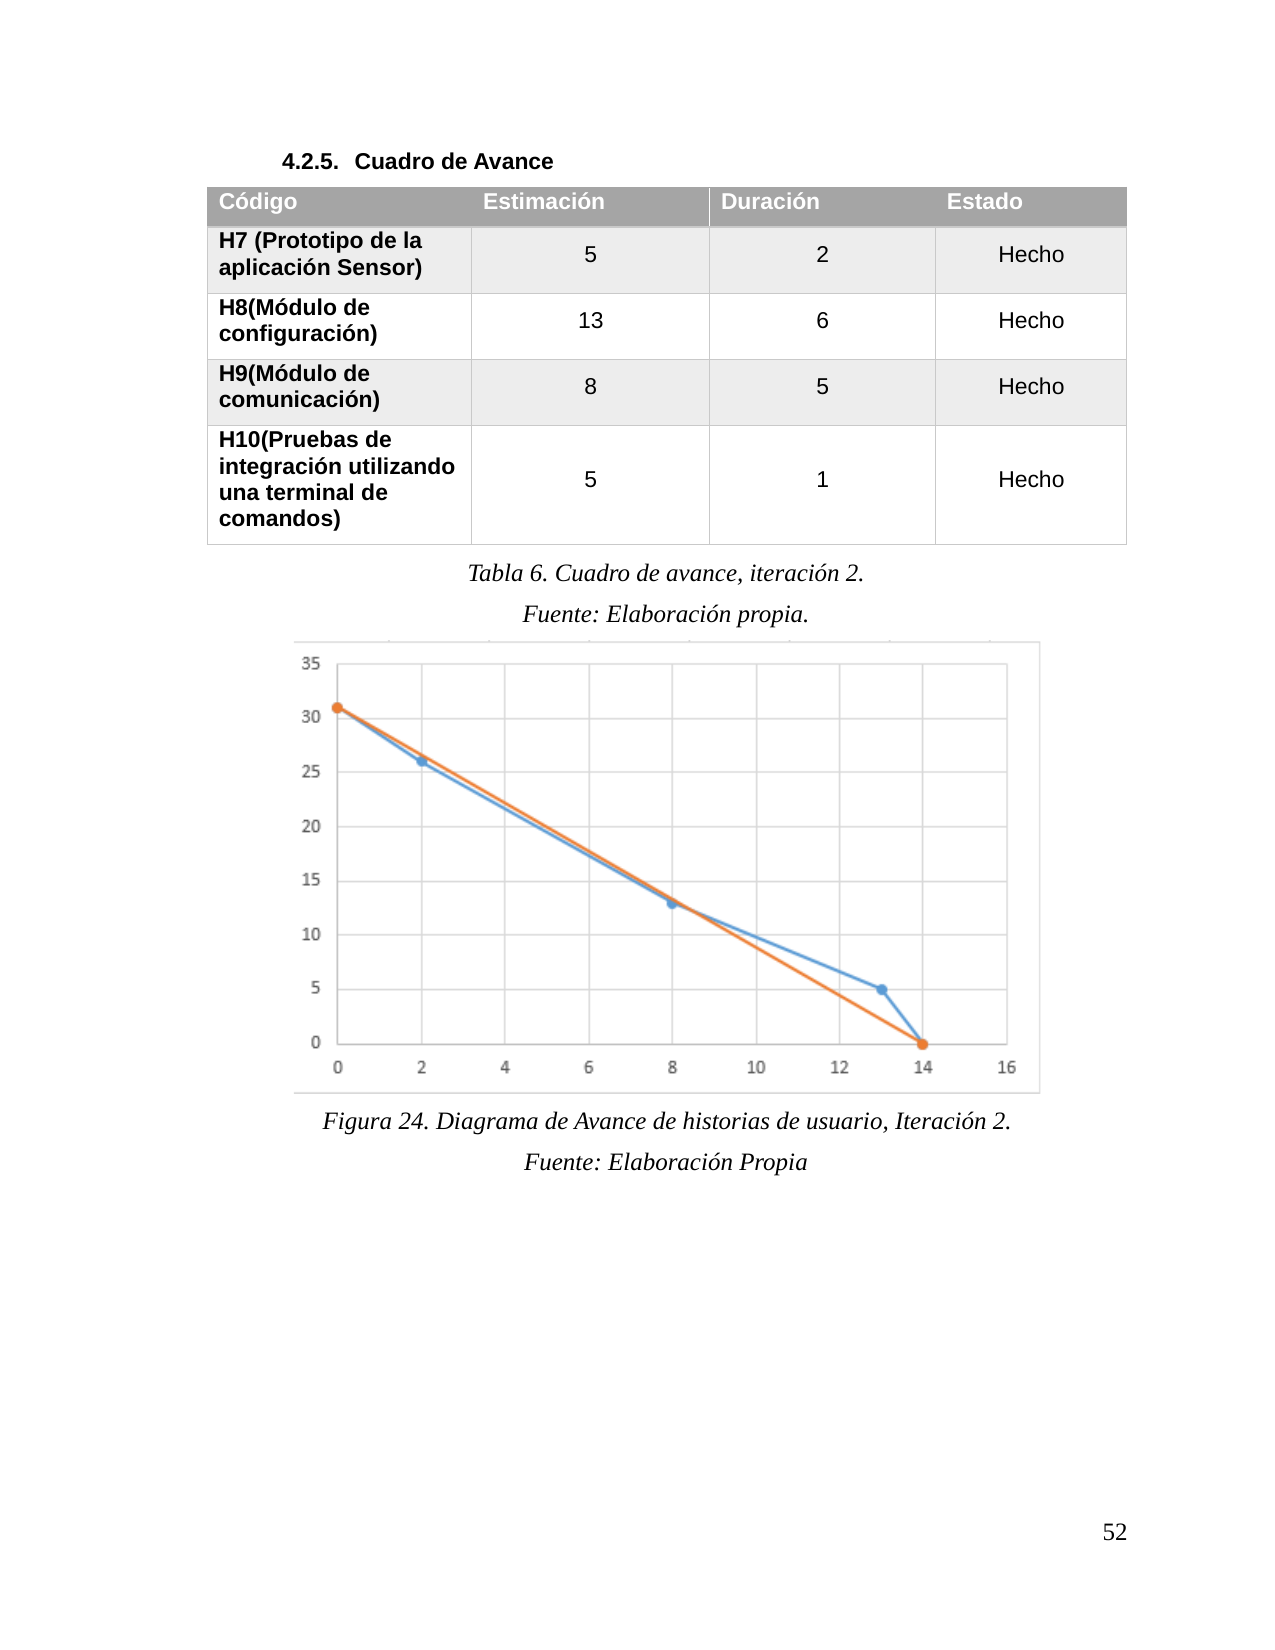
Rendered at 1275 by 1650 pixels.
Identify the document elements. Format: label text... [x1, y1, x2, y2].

text Fuente: Elaboración propia. [207, 599, 1127, 628]
table_cell 8 [472, 360, 709, 425]
table_cell Hecho [936, 360, 1126, 425]
table_cell 5 [472, 426, 709, 544]
table_cell 5 [472, 228, 709, 293]
table_header Duración [710, 188, 935, 226]
picture [293, 640, 1041, 1094]
table_cell Hecho [936, 228, 1126, 293]
table_cell H8(Módulo de configuración) [208, 294, 471, 359]
text Figura 24. Diagrama de Avance de historias de usuario, Iteración 2. [207, 1106, 1127, 1134]
table_cell H9(Módulo de comunicación) [208, 360, 471, 425]
text Fuente: Elaboración Propia [207, 1147, 1127, 1176]
table_cell H10(Pruebas de integración utilizando una terminal de comandos) [208, 426, 471, 544]
table_cell H7 (Prototipo de la aplicación Sensor) [208, 228, 471, 293]
table_cell Hecho [936, 426, 1126, 544]
table_cell 1 [710, 426, 935, 544]
table_header Código [208, 188, 472, 226]
subtitle Cuadro de Avance [282, 148, 1127, 174]
table_cell 2 [710, 228, 935, 293]
table_cell Hecho [936, 294, 1126, 359]
text Tabla 6. Cuadro de avance, iteración 2. [207, 558, 1127, 586]
table_header Estimación [472, 188, 709, 226]
table_cell 6 [710, 294, 935, 359]
table_cell 13 [472, 294, 709, 359]
table_header Estado [935, 188, 1126, 226]
table_cell 5 [710, 360, 935, 425]
